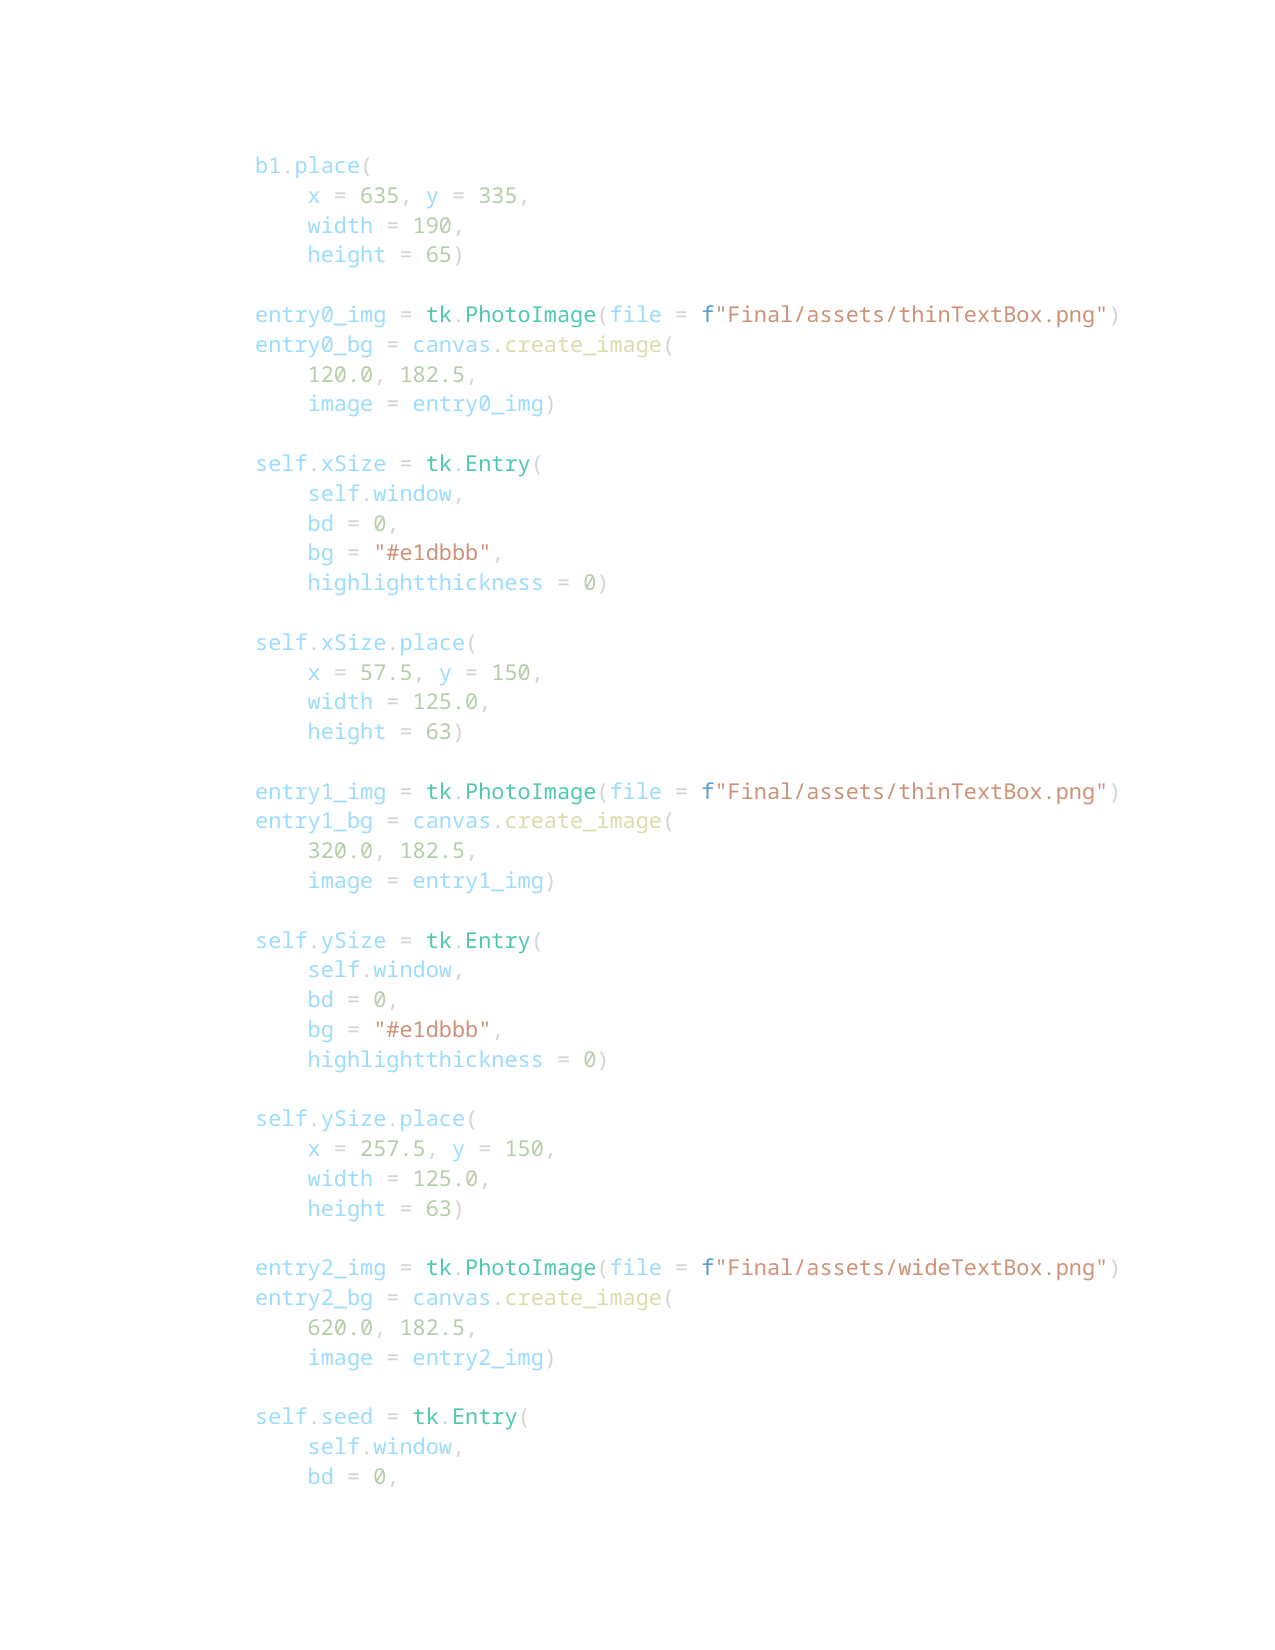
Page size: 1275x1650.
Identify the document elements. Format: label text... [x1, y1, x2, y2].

text 120.0, 182.5, [150, 358, 1125, 388]
text width = 190, [150, 209, 1125, 239]
text bd = 0, [150, 1461, 1125, 1491]
text bg = "#e1dbbb", [150, 1014, 1125, 1044]
text height = 65) [150, 239, 1125, 269]
text width = 125.0, [150, 1163, 1125, 1193]
text entry0_bg = canvas.create_image( [150, 329, 1125, 358]
text height = 63) [150, 1193, 1125, 1222]
text self.xSize.place( [150, 627, 1125, 656]
text x = 635, y = 335, [150, 180, 1125, 209]
text width = 125.0, [150, 686, 1125, 716]
text self.window, [150, 954, 1125, 984]
text entry0_img = tk.PhotoImage(file = f"Final/assets/thinTextBox.png") [150, 299, 1125, 329]
text bd = 0, [150, 507, 1125, 537]
text self.ySize = tk.Entry( [150, 924, 1125, 954]
text entry2_img = tk.PhotoImage(file = f"Final/assets/wideTextBox.png") [150, 1252, 1125, 1282]
text b1.place( [150, 150, 1125, 180]
text 620.0, 182.5, [150, 1312, 1125, 1342]
text entry2_bg = canvas.create_image( [150, 1282, 1125, 1312]
text self.seed = tk.Entry( [150, 1401, 1125, 1431]
text 320.0, 182.5, [150, 835, 1125, 865]
text self.window, [150, 1431, 1125, 1461]
text highlightthickness = 0) [150, 567, 1125, 597]
text bg = "#e1dbbb", [150, 537, 1125, 567]
text bd = 0, [150, 984, 1125, 1014]
text entry1_img = tk.PhotoImage(file = f"Final/assets/thinTextBox.png") [150, 776, 1125, 805]
text x = 57.5, y = 150, [150, 656, 1125, 686]
text entry1_bg = canvas.create_image( [150, 805, 1125, 835]
text self.xSize = tk.Entry( [150, 448, 1125, 478]
text self.ySize.place( [150, 1103, 1125, 1133]
text image = entry2_img) [150, 1342, 1125, 1371]
text self.window, [150, 478, 1125, 507]
text height = 63) [150, 716, 1125, 746]
text x = 257.5, y = 150, [150, 1133, 1125, 1163]
text highlightthickness = 0) [150, 1044, 1125, 1073]
text image = entry1_img) [150, 865, 1125, 895]
text image = entry0_img) [150, 388, 1125, 418]
